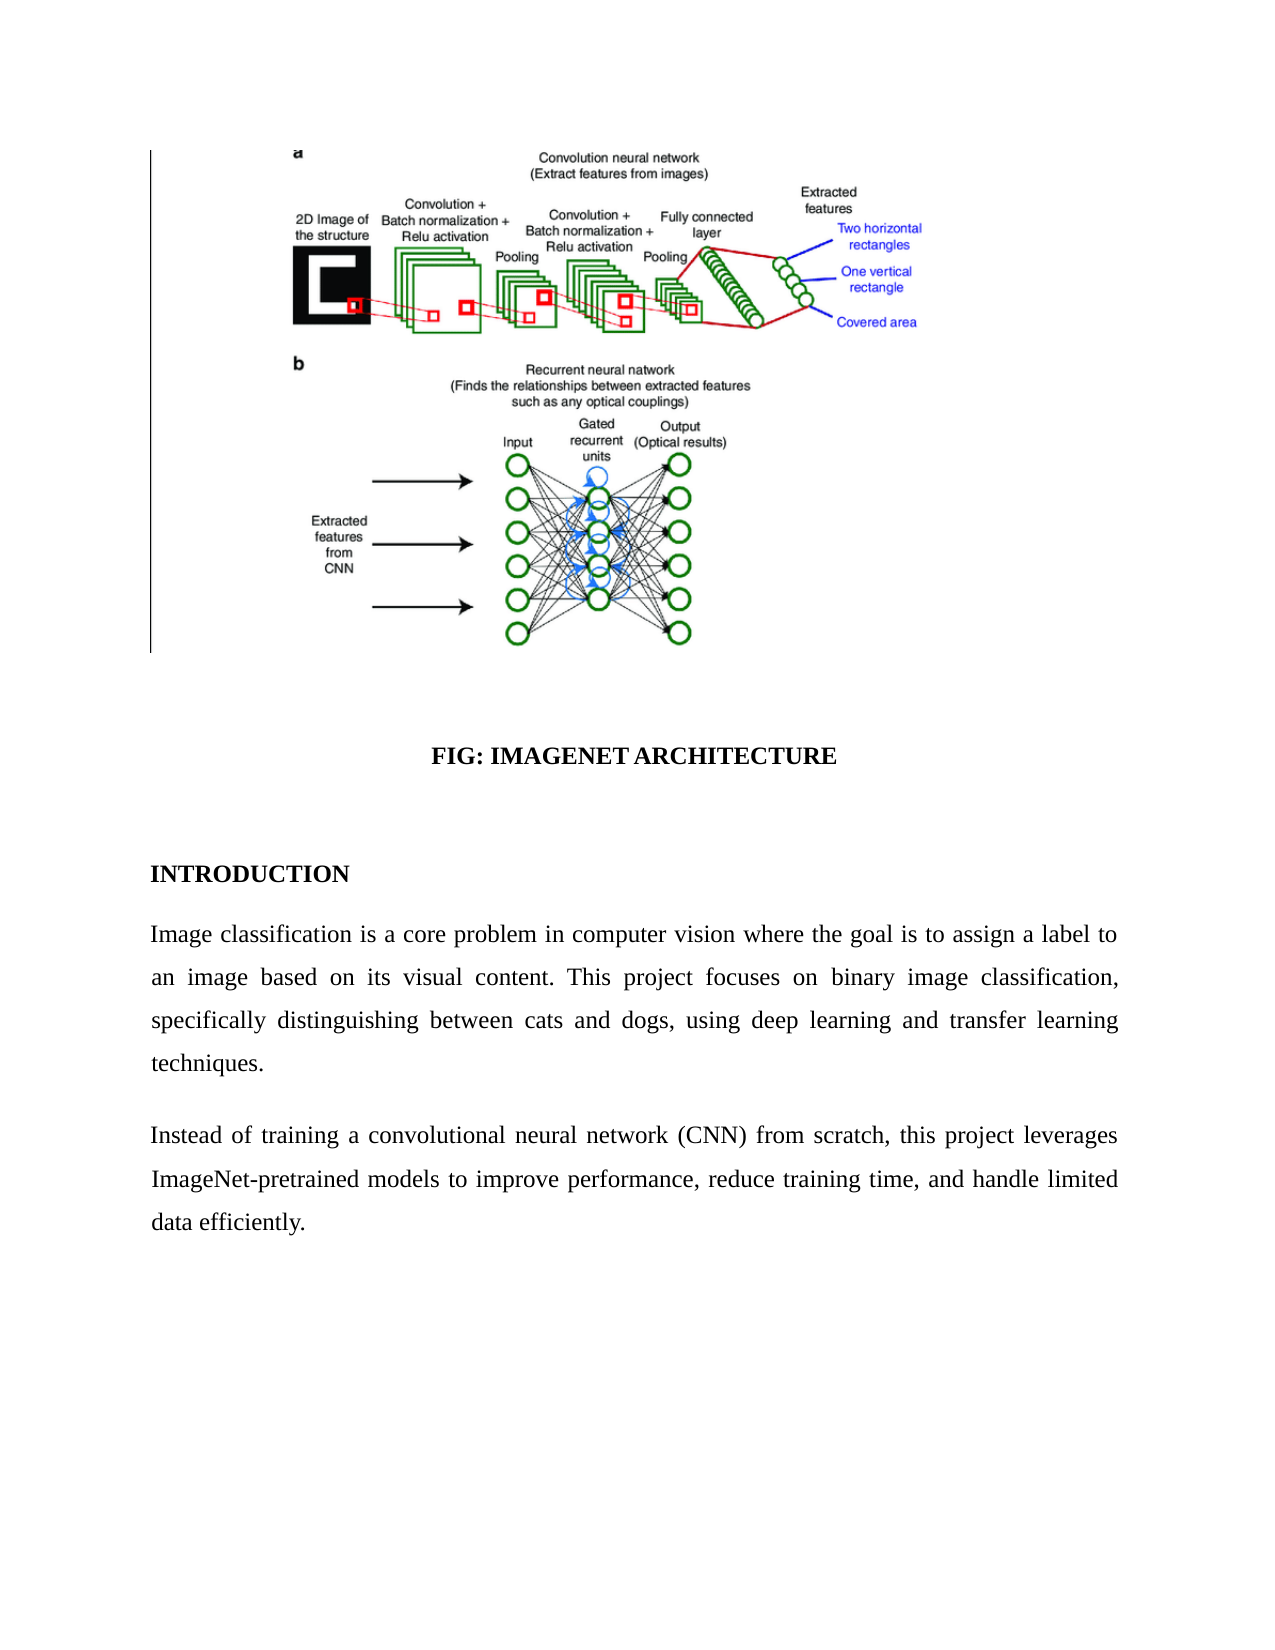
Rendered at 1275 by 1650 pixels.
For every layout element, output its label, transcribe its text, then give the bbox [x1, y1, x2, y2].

text Instead of training a convolutional neural network (CNN) from scratch, this project leverages ImageNet-pretrained models to improve performance, reduce training time, and handle limited data efficiently. [150, 1121, 1119, 1236]
text Introduction [150, 859, 1119, 888]
picture [150, 150, 1057, 653]
text Image classification is a core problem in computer vision where the goal is to assign a label to an image based on its visual content. This project focuses on binary image classification, specifically distinguishing between cats and dogs, using deep learning and transfer learning techniques. [150, 919, 1119, 1077]
text FIG: IMAGENET ARCHITECTURE [150, 741, 1119, 770]
